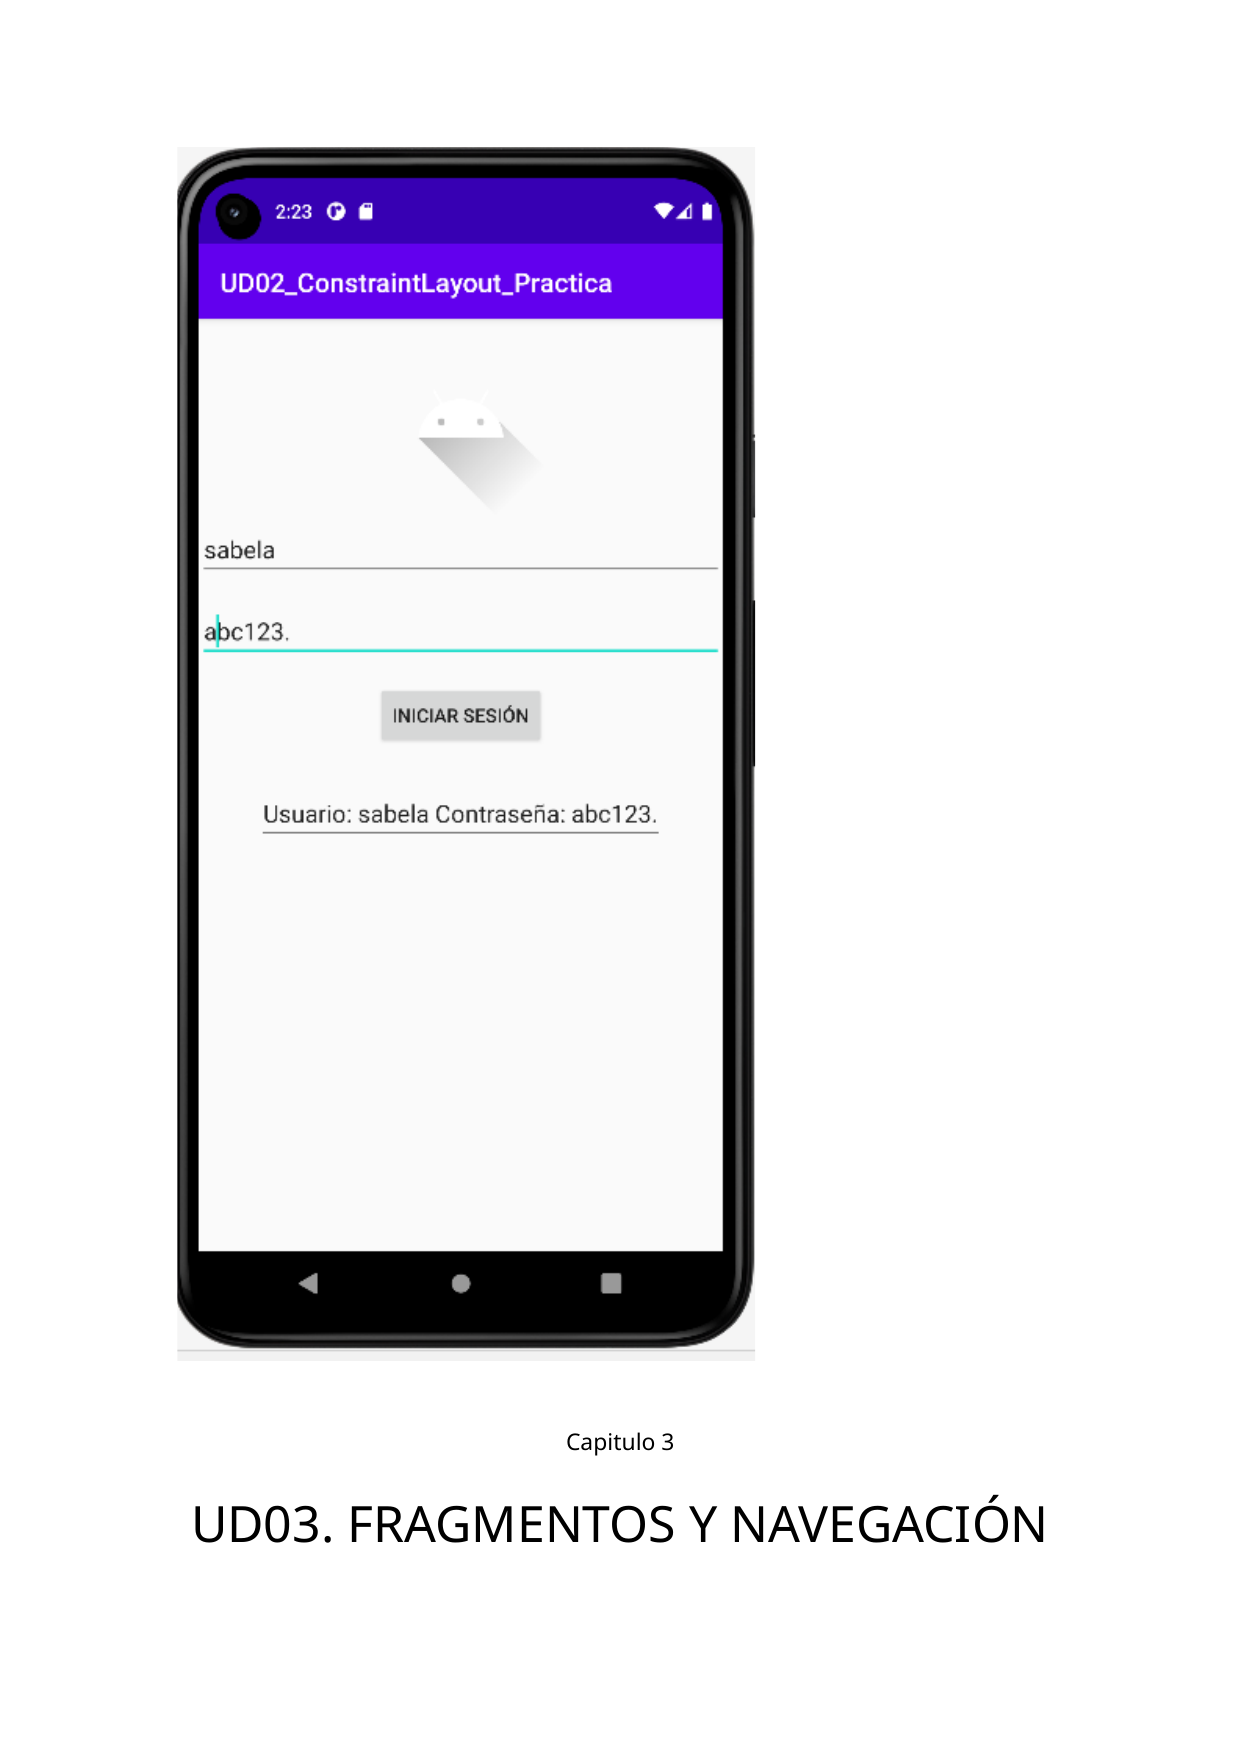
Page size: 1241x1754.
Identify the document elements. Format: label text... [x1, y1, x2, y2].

text Capitulo 3 [177, 1426, 1063, 1457]
picture [177, 147, 756, 1361]
subtitle UD03. Fragmentos y navegación [177, 1489, 1063, 1557]
